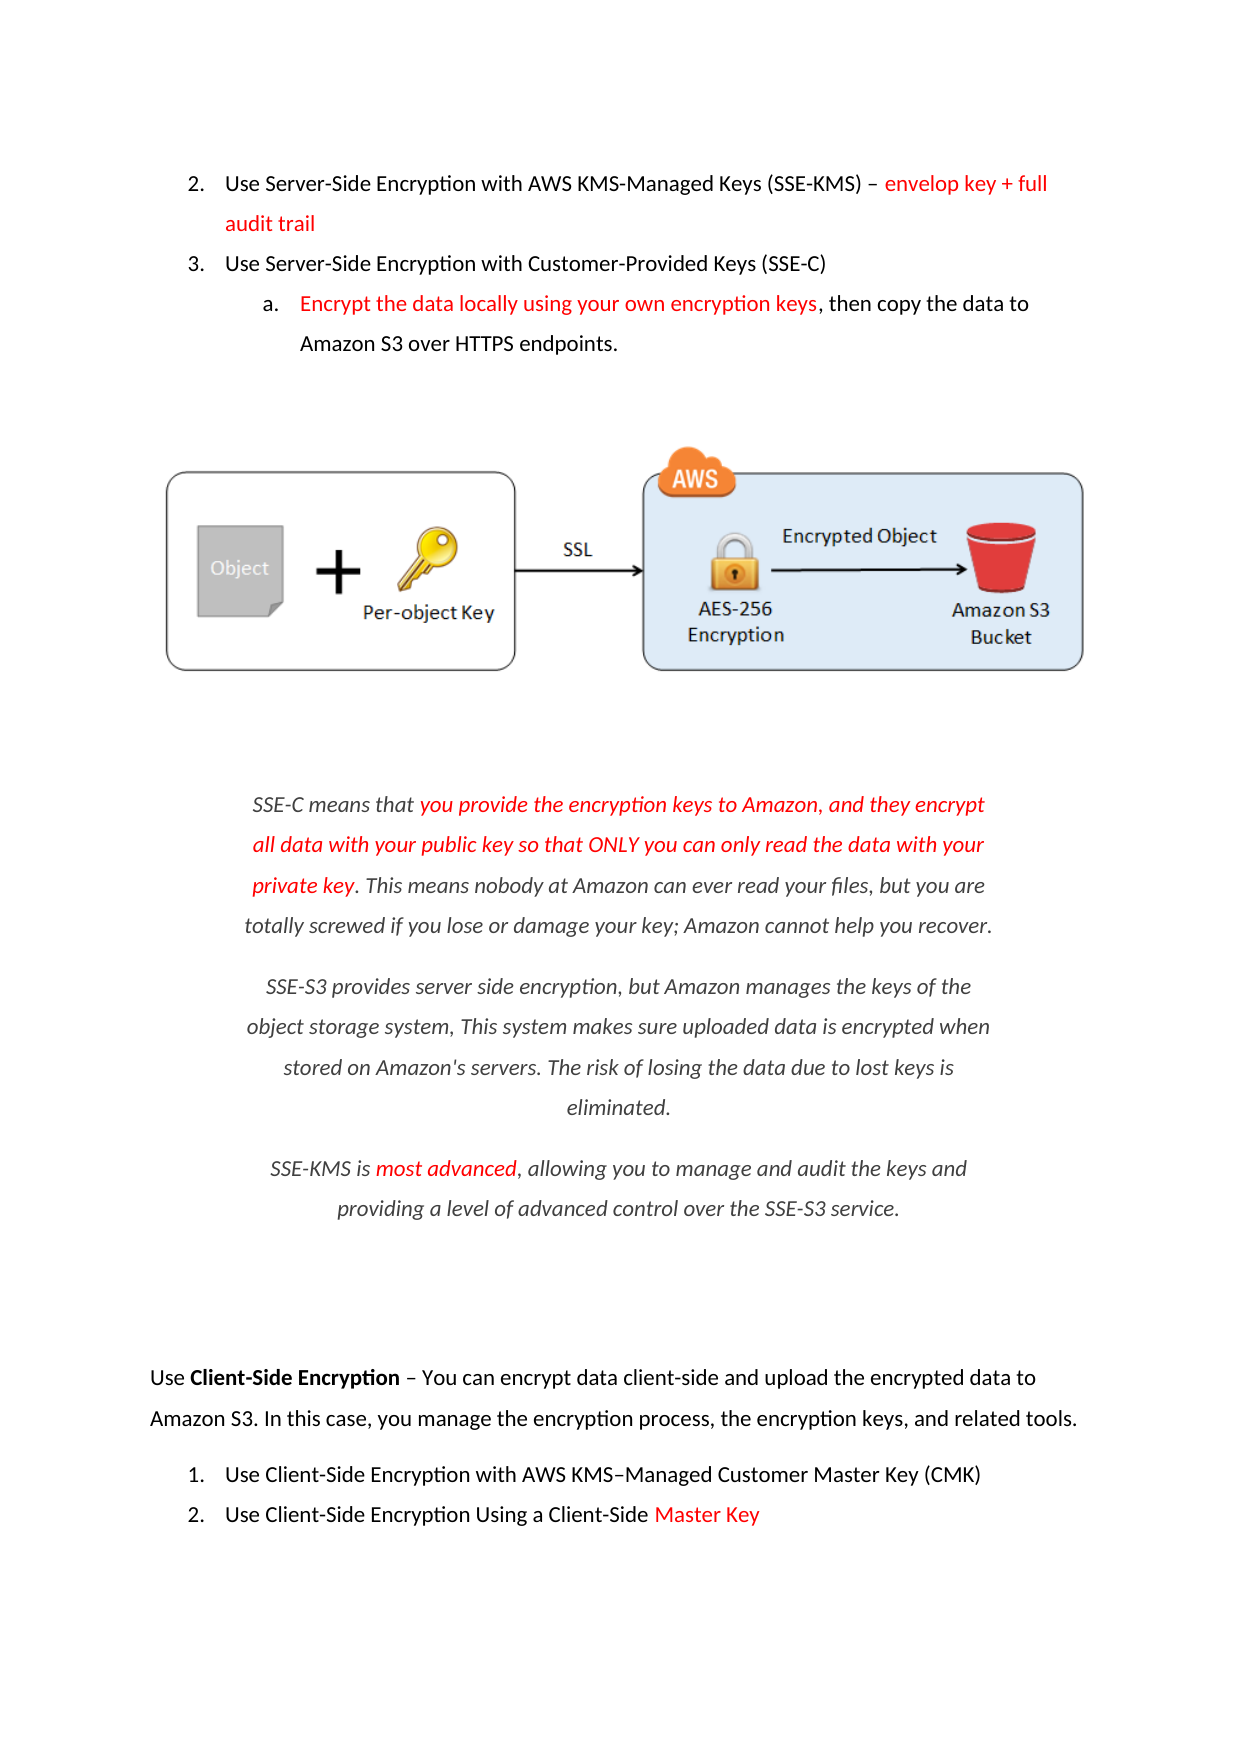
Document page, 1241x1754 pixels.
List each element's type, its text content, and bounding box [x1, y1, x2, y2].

text SSE-S3 provides server side encryption, but Amazon manages the keys of the object storage system, This system makes sure uploaded data is encrypted when stored on Amazon's servers. The risk of losing the data due to lost keys is eliminated. [240, 967, 1000, 1126]
list Use Client-Side Encryption Using a Client-Side Master Key [187, 1495, 1090, 1532]
text SSE-KMS is most advanced, allowing you to manage and audit the keys and providing a level of advanced control over the SSE-S3 service. [240, 1149, 1000, 1227]
list Encrypt the data locally using your own encryption keys, then copy the data to Amazon S3 over HTTPS endpoints. [262, 284, 1090, 362]
list Use Client-Side Encryption with AWS KMS–Managed Customer Master Key (CMK) [187, 1455, 1090, 1493]
picture [150, 439, 1091, 681]
list Use Server-Side Encryption with Customer-Provided Keys (SSE-C) [187, 244, 1090, 282]
list Use Server-Side Encryption with AWS KMS-Managed Keys (SSE-KMS) – envelop key + full audit trail [187, 164, 1090, 242]
text Use Client-Side Encryption – You can encrypt data client-side and upload the encrypted data to Amazon S3. In this case, you manage the encryption process, the encryption keys, and related tools. [150, 1358, 1090, 1436]
text SSE-C means that you provide the encryption keys to Amazon, and they encrypt all data with your public key so that ONLY you can only read the data with your private key. This means nobody at Amazon can ever read your files, but you are totally screwed if you lose or damage your key; Amazon cannot help you recover. [240, 786, 1000, 944]
